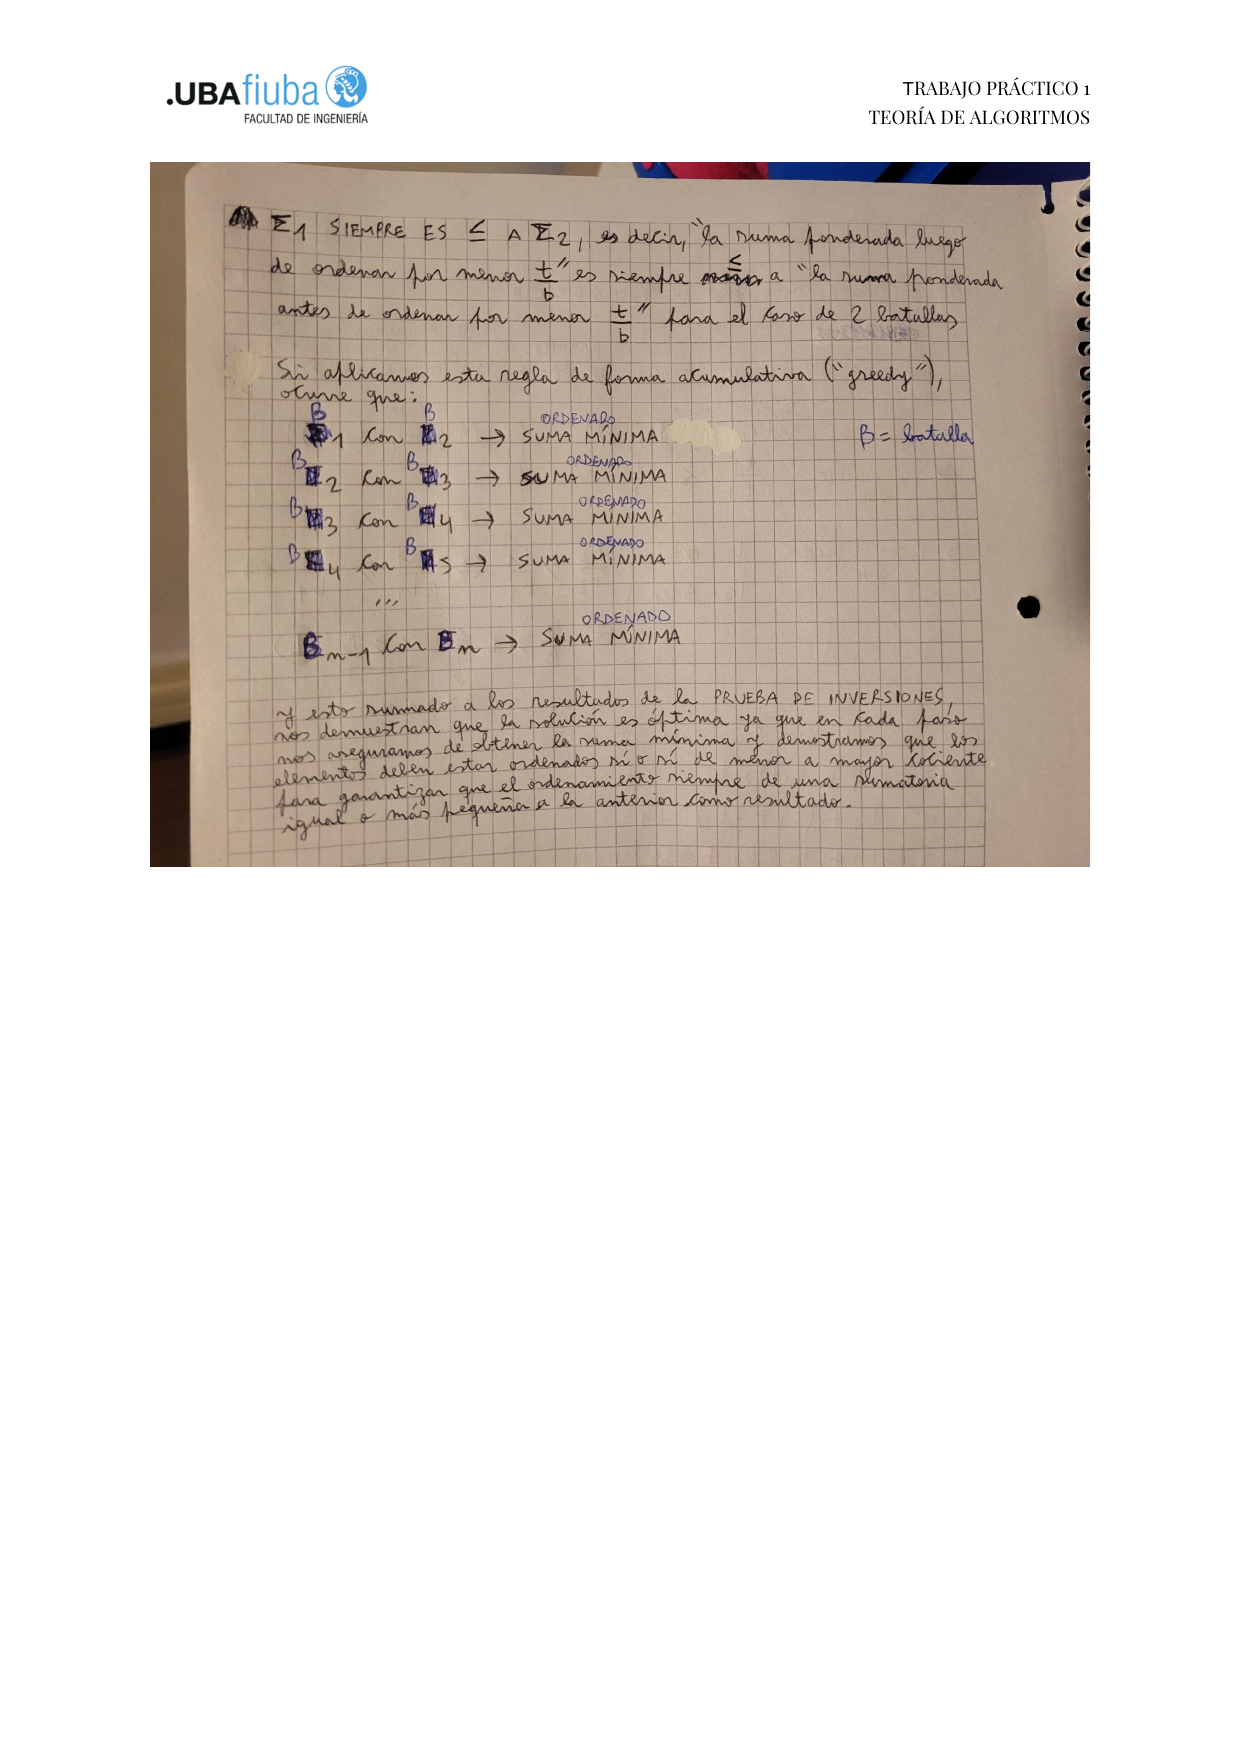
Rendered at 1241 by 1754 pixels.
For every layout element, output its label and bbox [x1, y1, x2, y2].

picture [150, 50, 382, 132]
picture [150, 162, 1091, 867]
